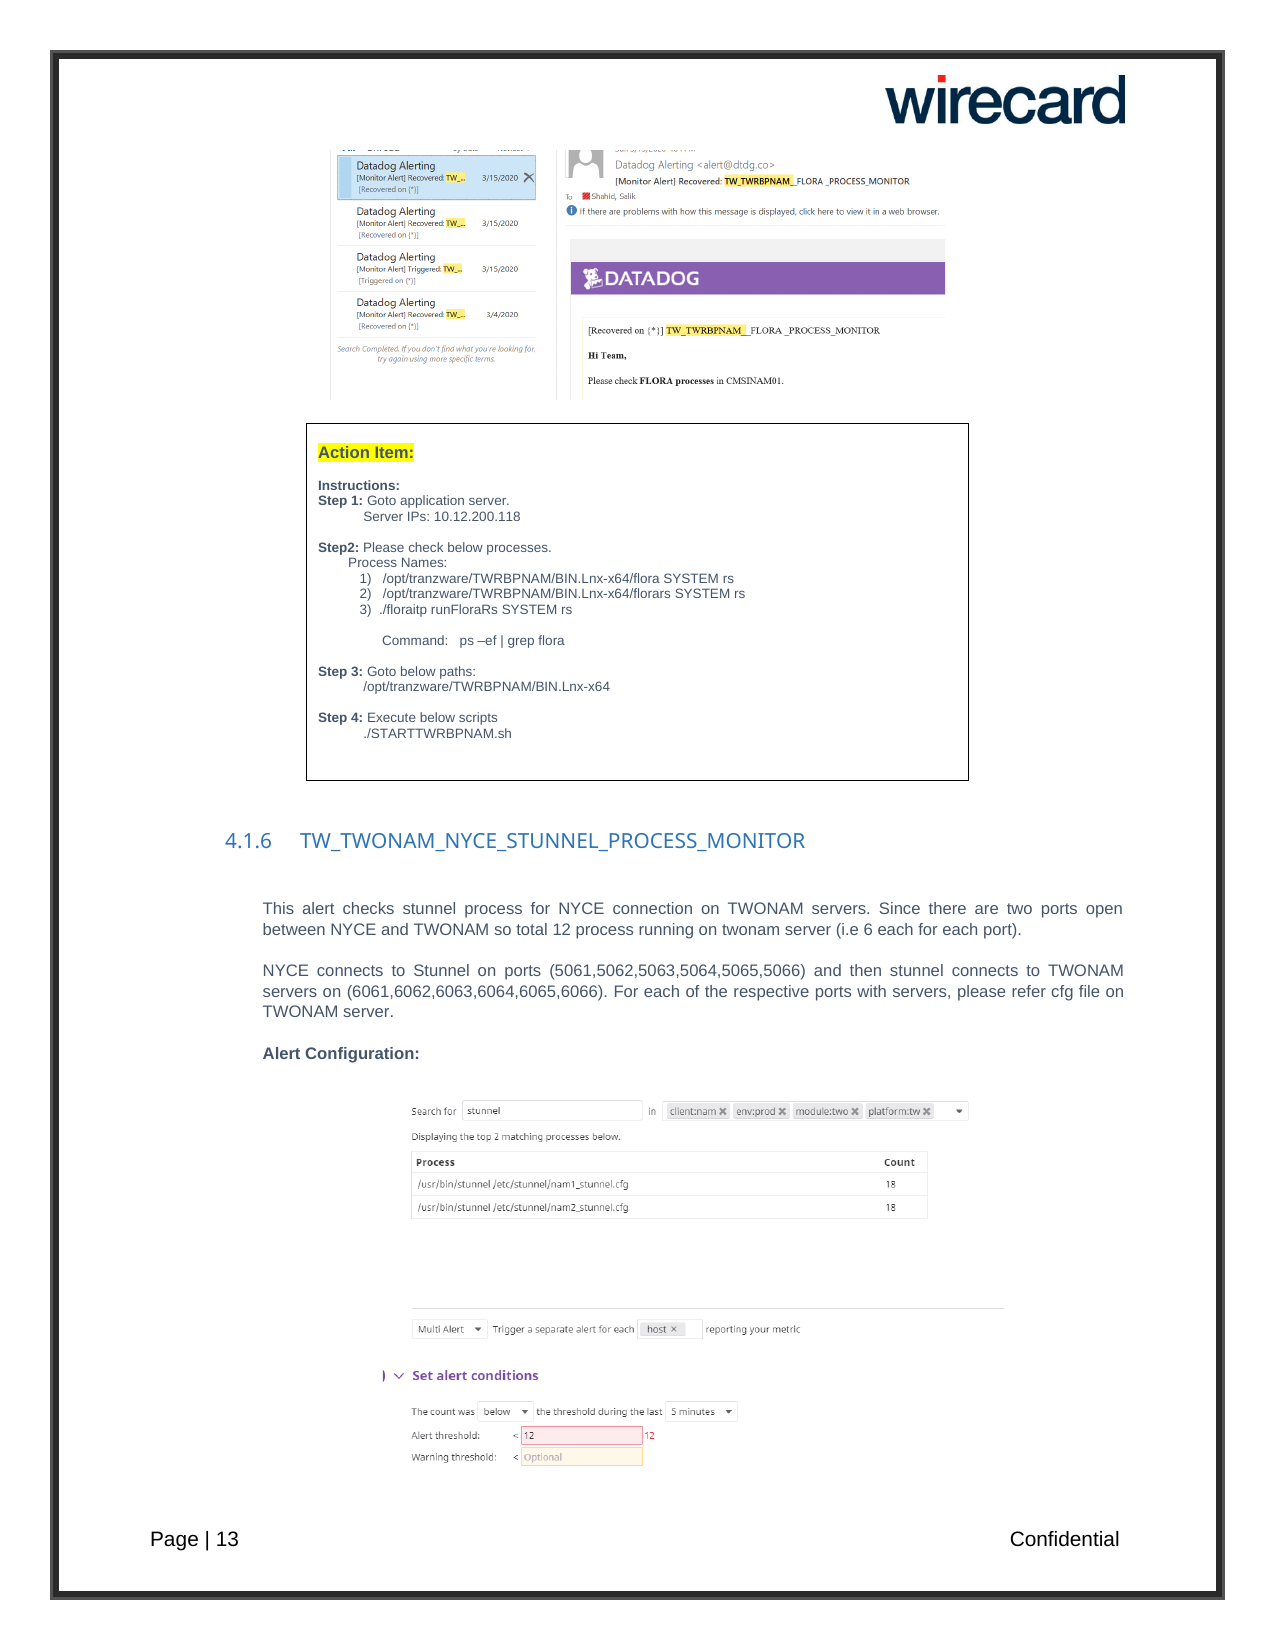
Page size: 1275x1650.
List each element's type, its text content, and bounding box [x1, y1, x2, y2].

list NYCE connects to Stunnel on ports (5061,5062,5063,5064,5065,5066) and then stunnel connects to TWONAM servers on (6061,6062,6063,6064,6065,6066). For each of the respective ports with servers, please refer cfg file on TWONAM server. [262, 961, 1125, 1021]
table_header Action Item: Instructions: Step 1: Goto application server. Server IPs: 10.12.200.118 Step2: Please check below processes. Process Names: 1) /opt/tranzware/TWRBPNAM/BIN.Lnx-x64/flora SYSTEM rs 2) /opt/tranzware/TWRBPNAM/BIN.Lnx-x64/florars SYSTEM rs 3) ./floraitp runFloraRs SYSTEM rs Command: ps –ef | grep flora Step 3: Goto below paths: /opt/tranzware/TWRBPNAM/BIN.Lnx-x64 Step 4: Execute below scripts ./STARTTWRBPNAM.sh [307, 424, 968, 779]
picture [885, 75, 1125, 124]
list This alert checks stunnel process for NYCE connection on TWONAM servers. Since there are two ports open between NYCE and TWONAM so total 12 process running on twonam server (i.e 6 each for each port). [262, 899, 1125, 939]
text Alert Configuration: [225, 1043, 1125, 1063]
picture [382, 1084, 1005, 1473]
picture [329, 150, 946, 400]
subtitle 4.1.6 TW_TWONAM_NYCE_STUNNEL_PROCESS_MONITOR [150, 826, 1125, 854]
